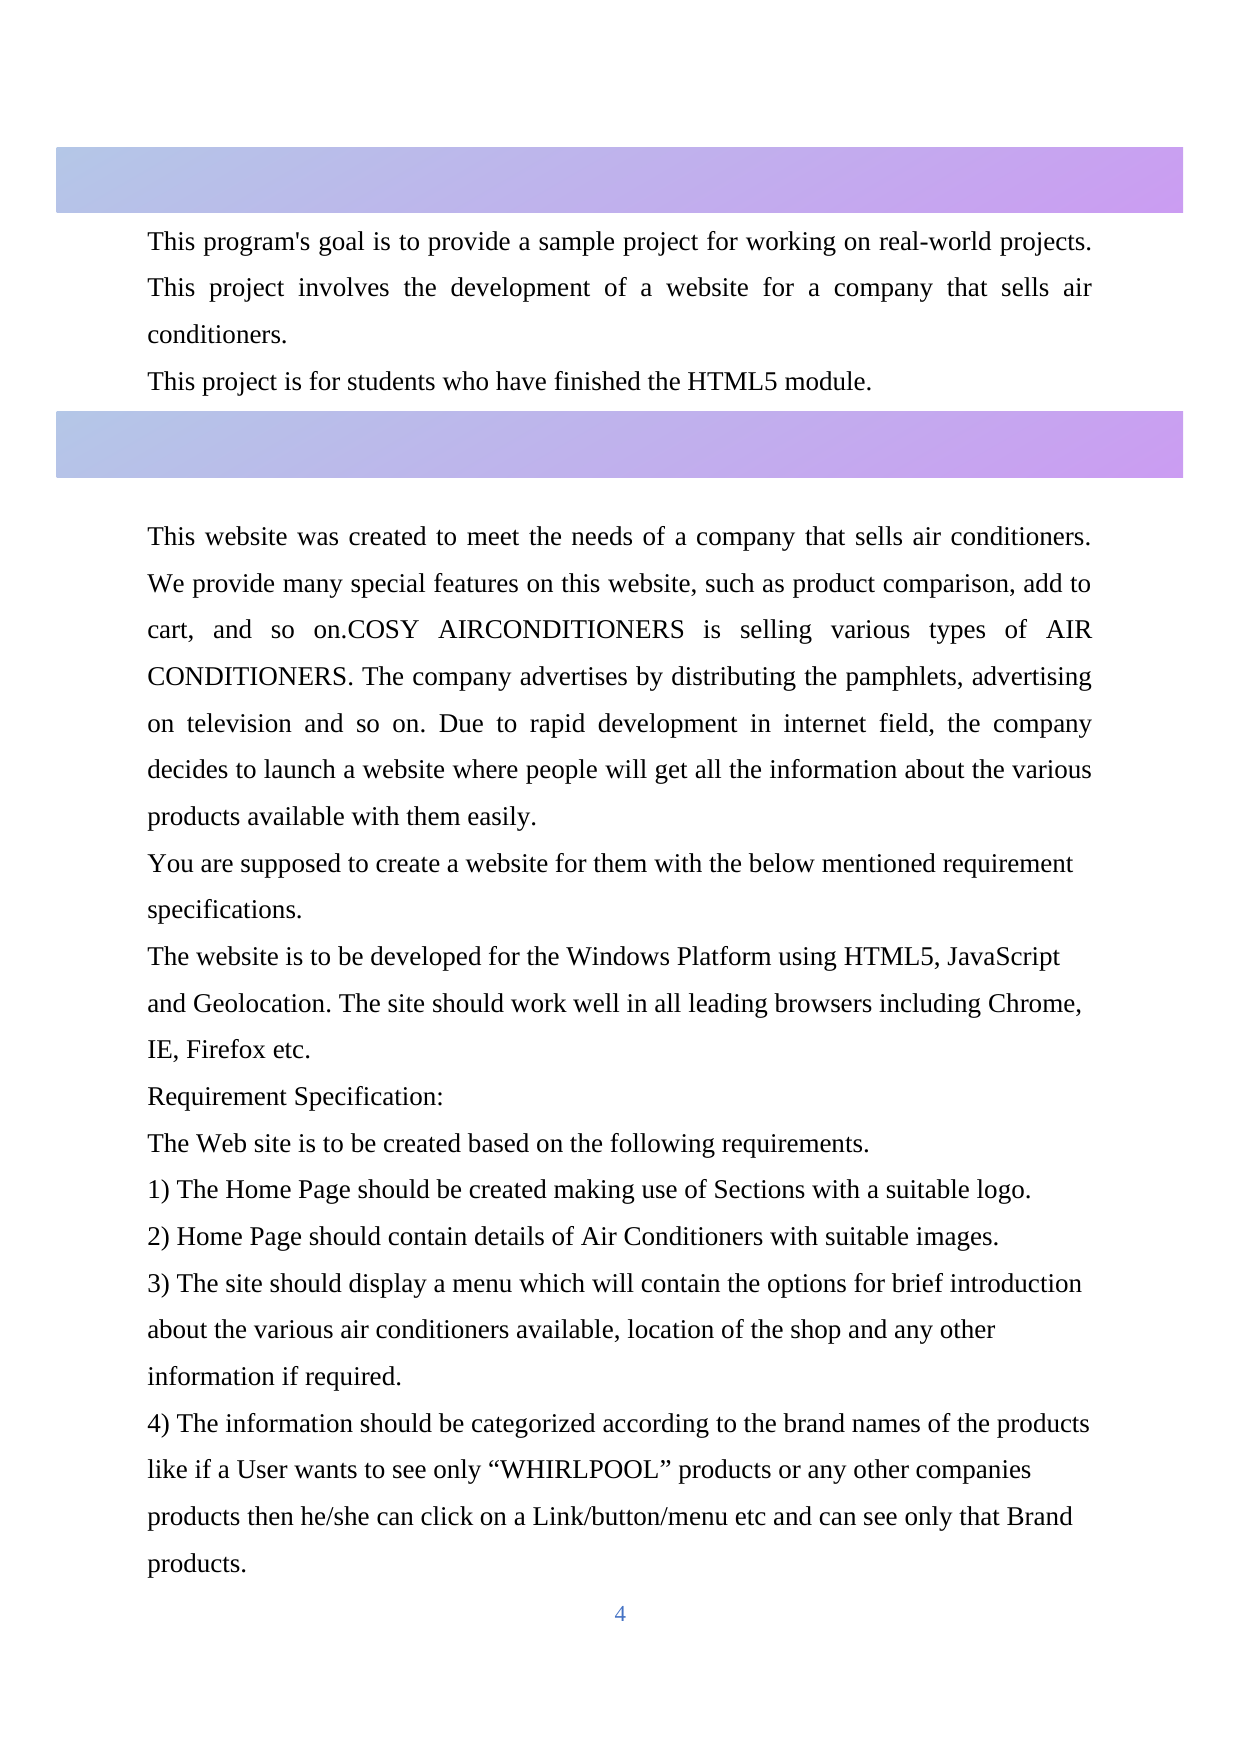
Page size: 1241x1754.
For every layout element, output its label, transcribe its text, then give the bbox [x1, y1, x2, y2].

text The website is to be developed for the Windows Platform using HTML5, JavaScript and Geolocation. The site should work well in all leading browsers including Chrome, IE, Firefox etc. [147, 940, 1093, 1065]
text 3) The site should display a menu which will contain the options for brief introduction about the various air conditioners available, location of the shop and any other information if required. [147, 1267, 1093, 1391]
text This project is for students who have finished the HTML5 module. [147, 365, 1093, 396]
text 1) The Home Page should be created making use of Sections with a suitable logo. [147, 1174, 1093, 1205]
text Requirement Specification: [147, 1080, 1093, 1111]
text 2) Home Page should contain details of Air Conditioners with suitable images. [147, 1220, 1093, 1251]
text The Web site is to be created based on the following requirements. [147, 1127, 1093, 1158]
text 4) The information should be categorized according to the brand names of the products like if a User wants to see only “WHIRLPOOL” products or any other companies products then he/she can click on a Link/button/menu etc and can see only that Brand products. [147, 1407, 1093, 1578]
text You are supposed to create a website for them with the below mentioned requirement specifications. [147, 847, 1093, 925]
